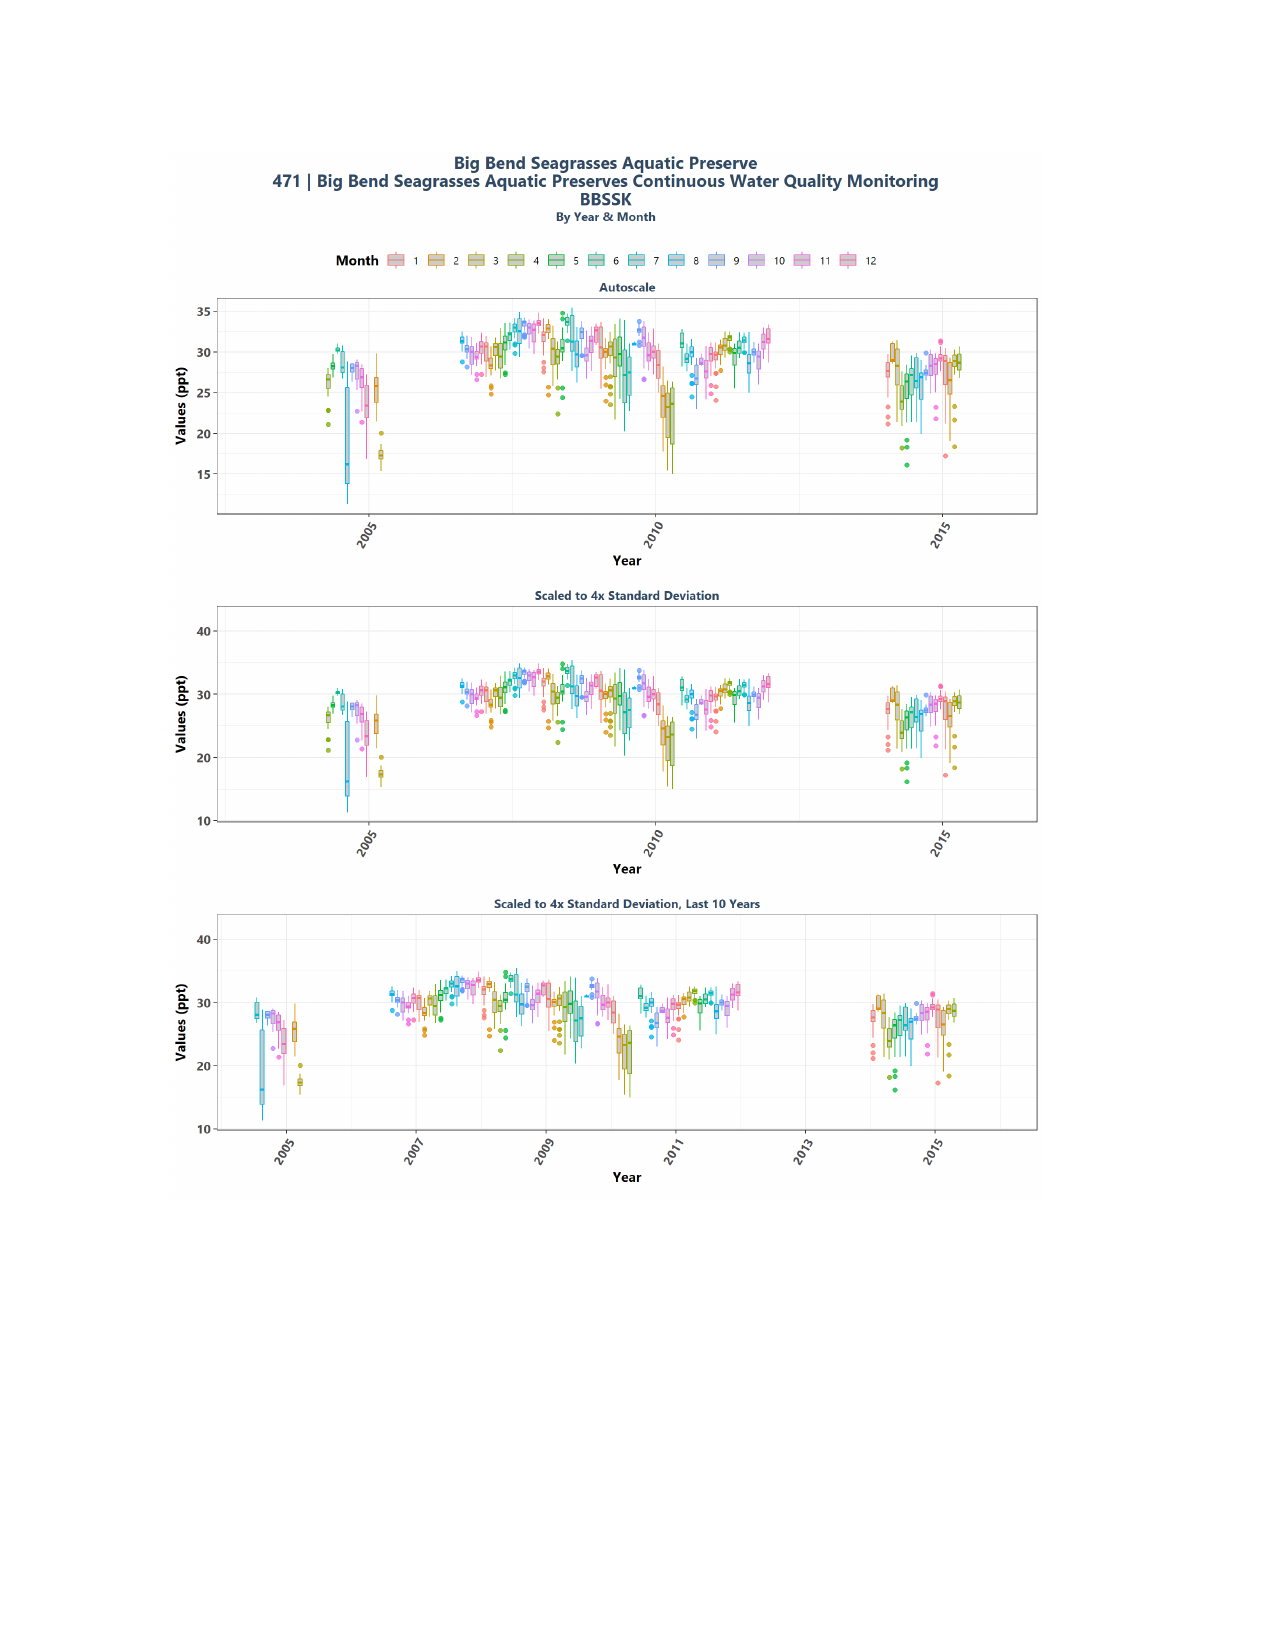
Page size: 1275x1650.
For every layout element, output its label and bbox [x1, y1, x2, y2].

picture [168, 150, 1044, 1200]
